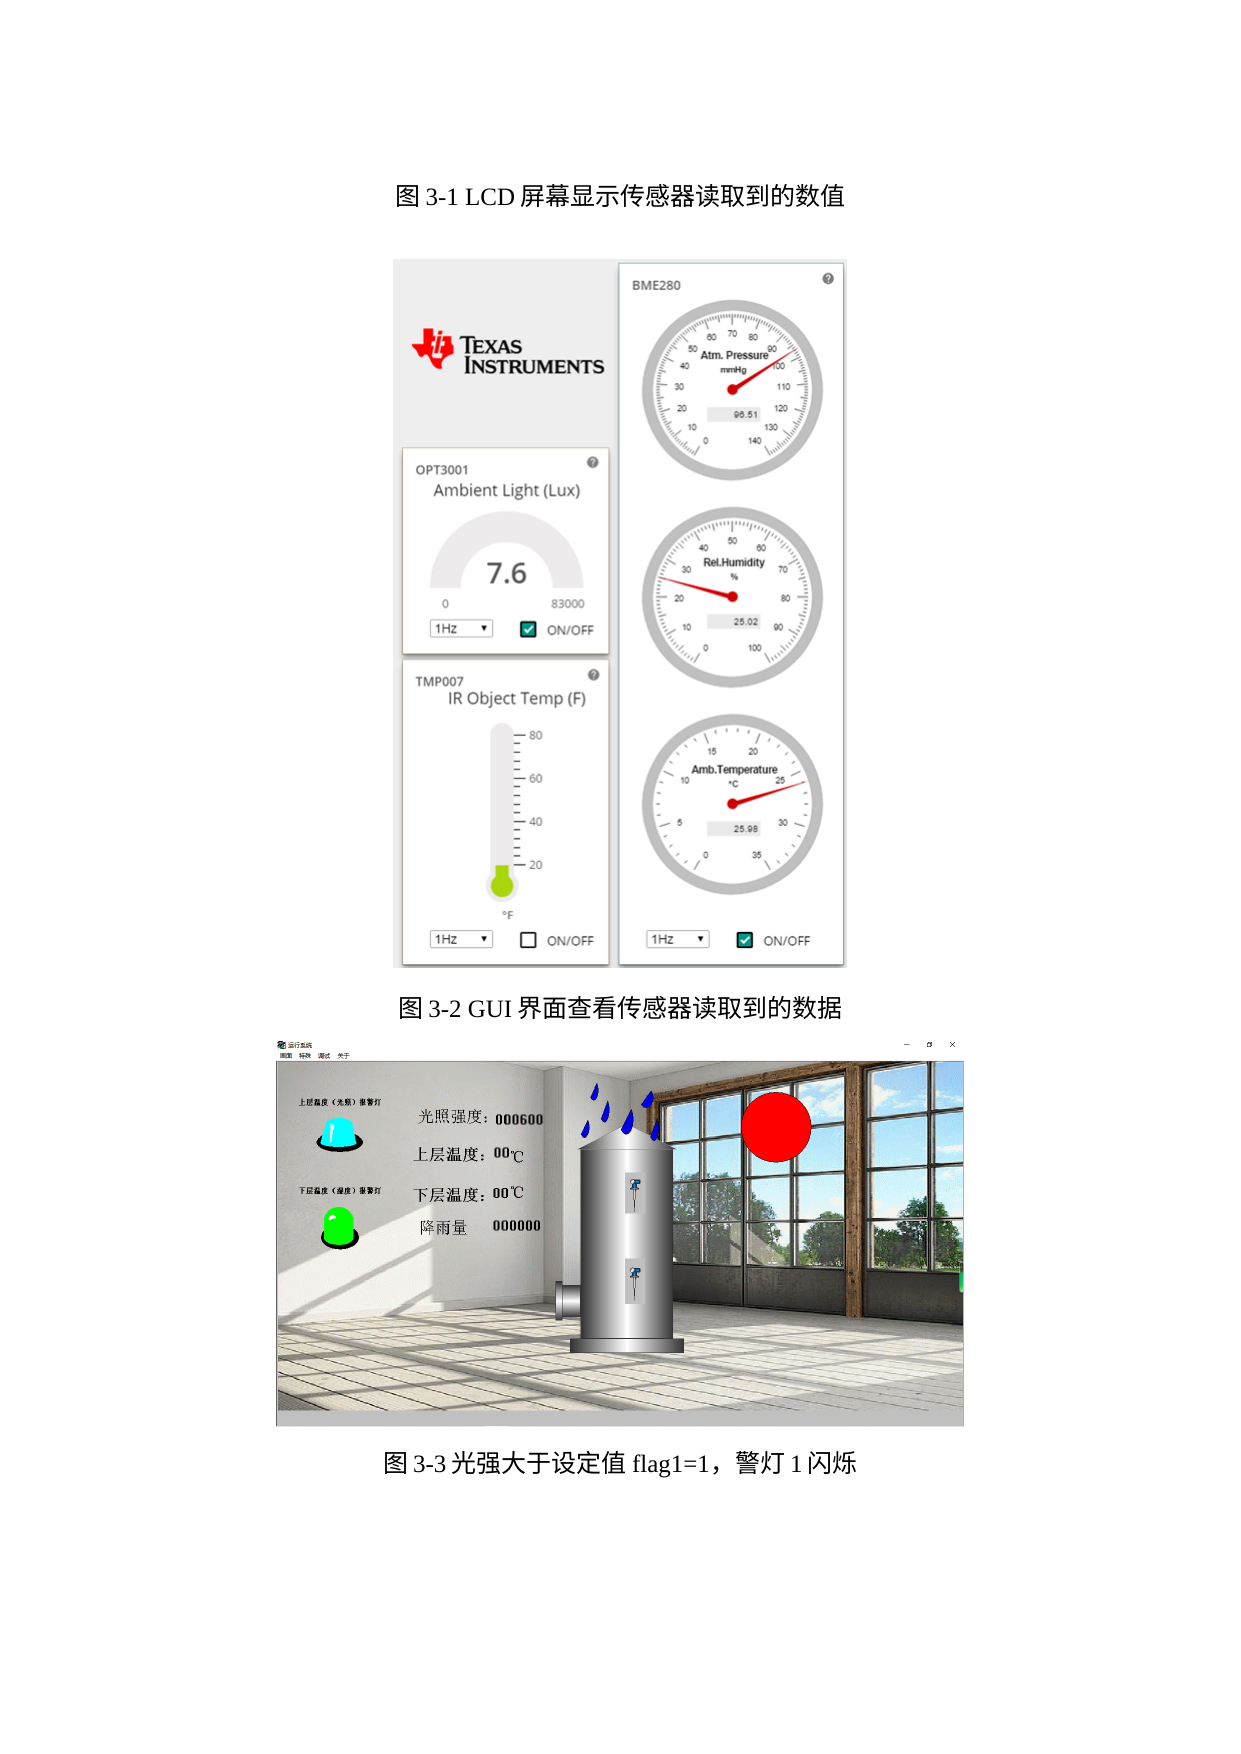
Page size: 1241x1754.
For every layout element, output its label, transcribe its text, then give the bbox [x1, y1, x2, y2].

text 图3-1 LCD屏幕显示传感器读取到的数值 [187, 162, 1053, 227]
picture [393, 259, 848, 968]
text 图3-2 GUI界面查看传感器读取到的数据 [187, 974, 1053, 1039]
text 图3-3光强大于设定值 flag1=1，警灯1闪烁 [187, 1429, 1053, 1494]
picture [276, 1039, 965, 1427]
